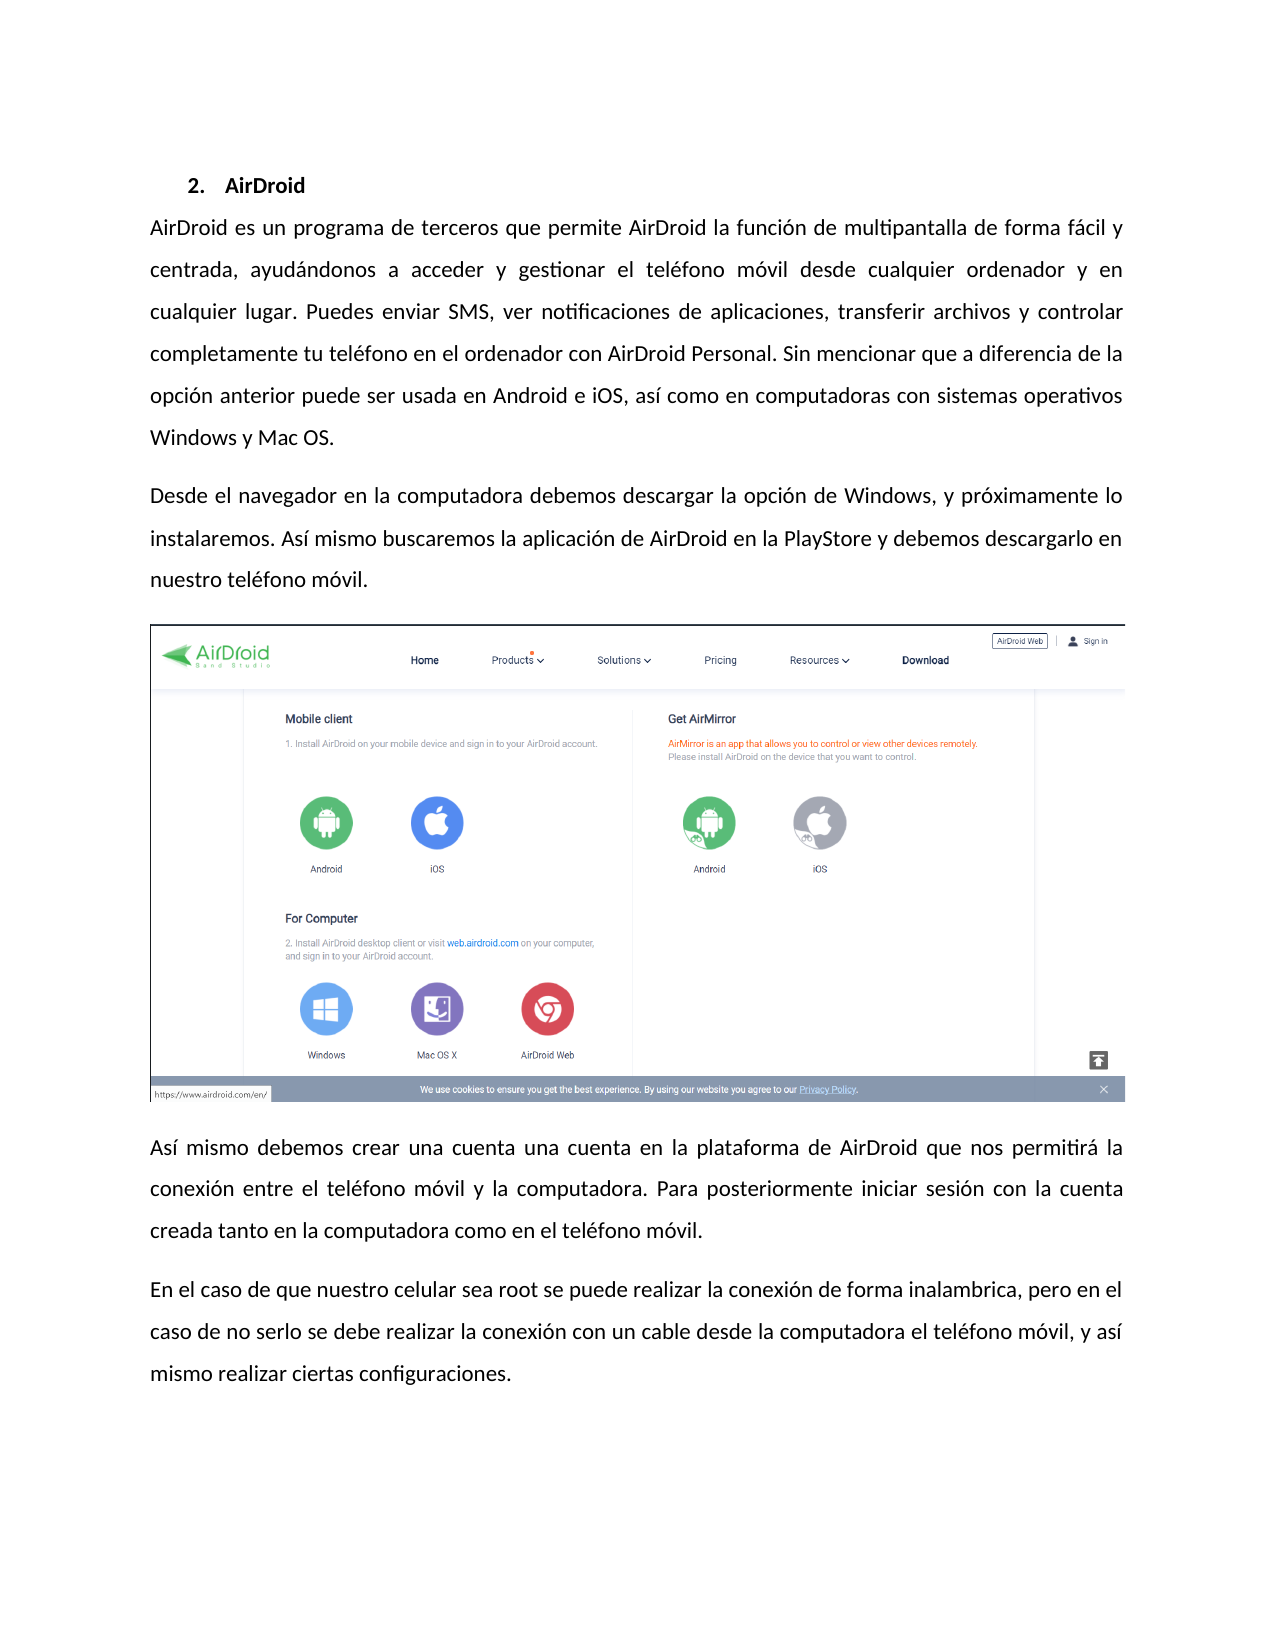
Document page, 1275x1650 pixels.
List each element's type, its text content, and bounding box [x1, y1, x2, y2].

text Así mismo debemos crear una cuenta una cuenta en la plataforma de AirDroid que nos permitirá la conexión entre el teléfono móvil y la computadora. Para posteriormente iniciar sesión con la cuenta creada tanto en la computadora como en el teléfono móvil. [150, 1133, 1125, 1244]
text Desde el navegador en la computadora debemos descargar la opción de Windows, y próximamente lo instalaremos. Así mismo buscaremos la aplicación de AirDroid en la PlayStore y debemos descargarlo en nuestro teléfono móvil. [150, 482, 1125, 594]
picture [150, 624, 1125, 1102]
text AirDroid es un programa de terceros que permite AirDroid la función de multipantalla de forma fácil y centrada, ayudándonos a acceder y gestionar el teléfono móvil desde cualquier ordenador y en cualquier lugar. Puedes enviar SMS, ver notificaciones de aplicaciones, transferir archivos y controlar completamente tu teléfono en el ordenador con AirDroid Personal. Sin mencionar que a diferencia de la opción anterior puede ser usada en Android e iOS, así como en computadoras con sistemas operativos Windows y Mac OS. [150, 213, 1125, 451]
text En el caso de que nuestro celular sea root se puede realizar la conexión de forma inalambrica, pero en el caso de no serlo se debe realizar la conexión con un cable desde la computadora el teléfono móvil, y así mismo realizar ciertas configuraciones. [150, 1275, 1125, 1387]
subtitle AirDroid [187, 171, 1125, 199]
